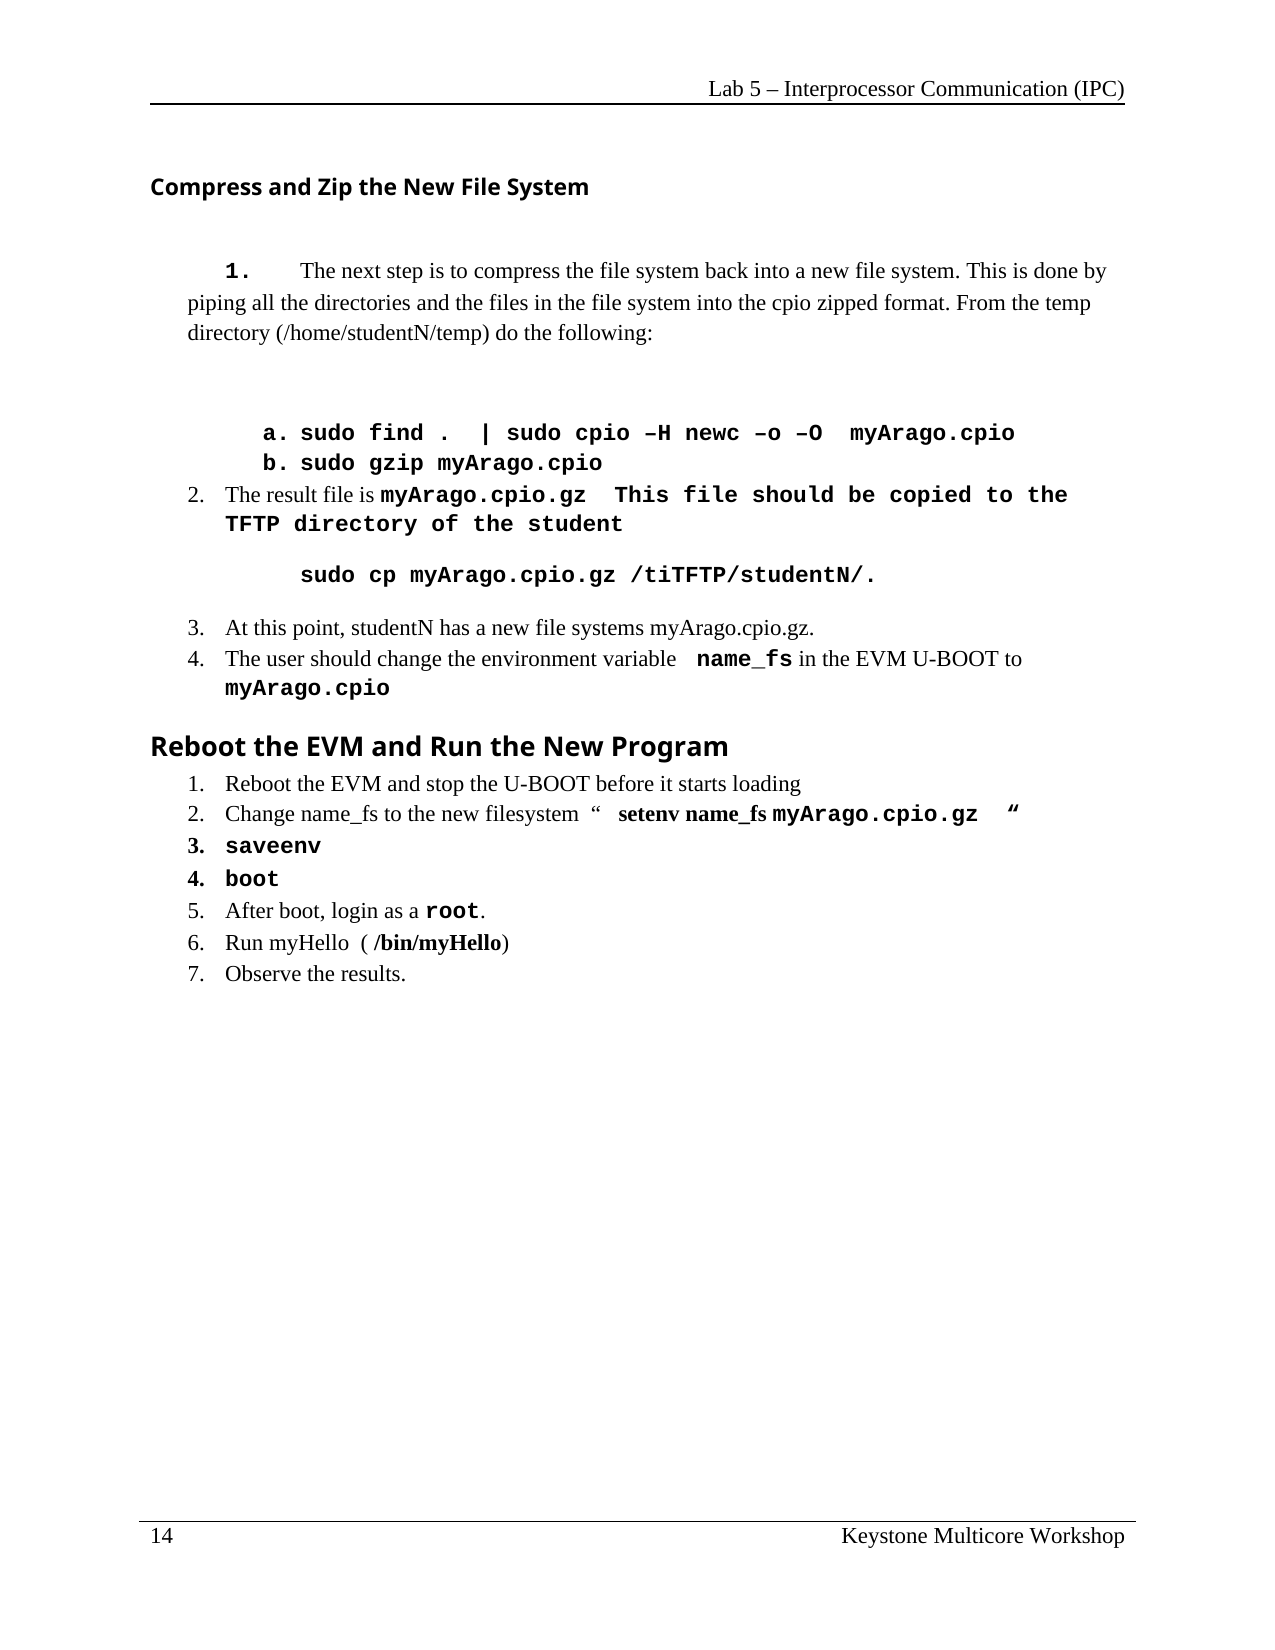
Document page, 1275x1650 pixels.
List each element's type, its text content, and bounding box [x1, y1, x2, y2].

text sudo cp myArago.cpio.gz /tiTFTP/studentN/. [150, 563, 1125, 589]
list boot [187, 865, 1125, 893]
list Change name_fs to the new filesystem “ setenv name_fs myArago.cpio.gz “ [187, 800, 1125, 828]
list The user should change the environment variable name_fs in the EVM U-BOOT to myArago.cpio [187, 644, 1125, 703]
list sudo find . | sudo cpio –H newc –o –O myArago.cpio [262, 421, 1125, 447]
list At this point, studentN has a new file systems myArago.cpio.gz. [187, 614, 1125, 641]
subtitle Reboot the EVM and Run the New Program [150, 727, 1125, 764]
list The result file is myArago.cpio.gz This file should be copied to the TFTP directory of the student [187, 481, 1125, 539]
list Observe the results. [187, 960, 1125, 986]
list Reboot the EVM and stop the U-BOOT before it starts loading [187, 770, 1125, 796]
list saveenv [187, 832, 1125, 861]
list The next step is to compress the file system back into a new file system. This is done by piping all the directories and the files in the file system into the cpio zipped format. From the temp directory (/home/studentN/temp) do the following: [187, 257, 1125, 346]
subtitle Compress and Zip the New File System [150, 171, 1125, 202]
list After boot, login as a root. [187, 897, 1125, 925]
list sudo gzip myArago.cpio [262, 451, 1125, 477]
list Run myHello ( /bin/myHello) [187, 929, 1125, 956]
